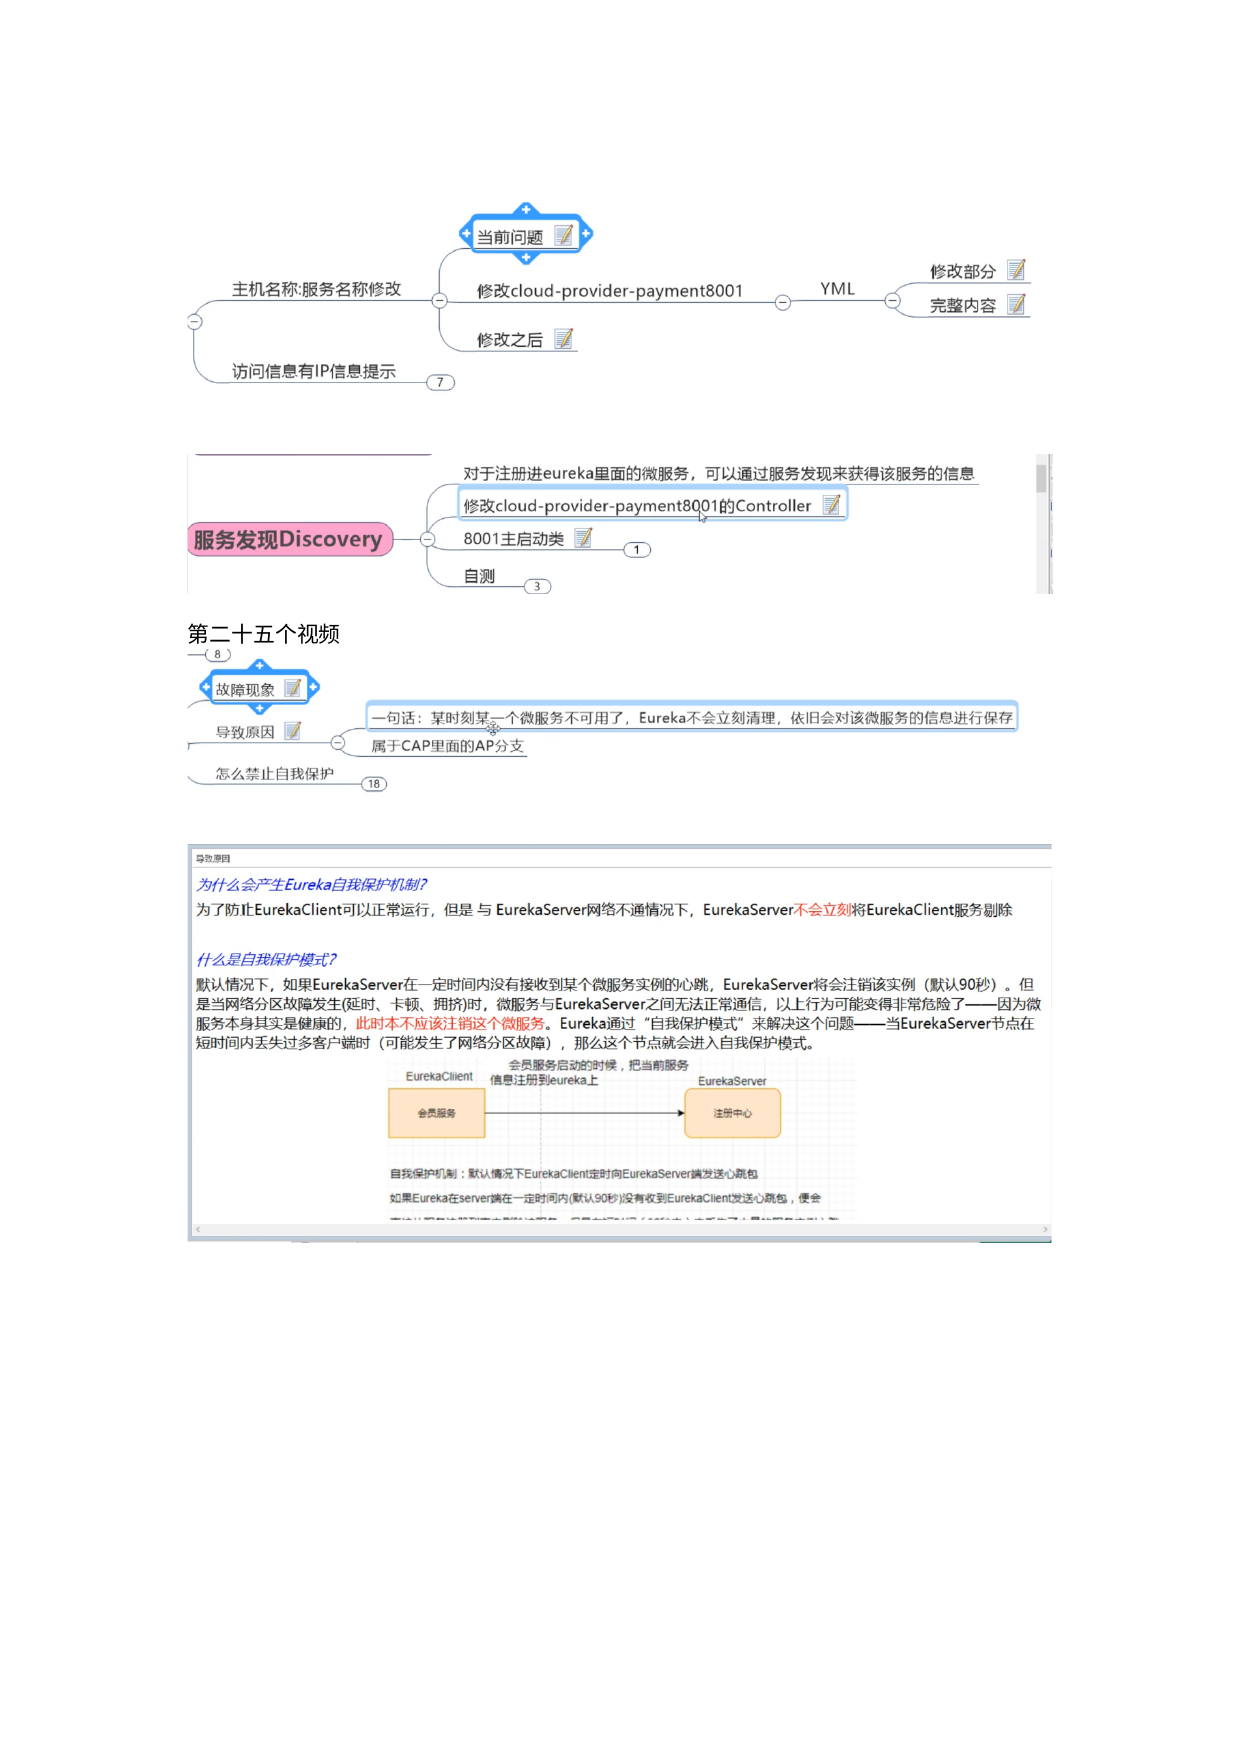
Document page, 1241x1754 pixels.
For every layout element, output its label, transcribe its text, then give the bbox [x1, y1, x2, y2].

picture [187, 844, 1052, 1243]
text 第二十五个视频 [187, 617, 1053, 649]
picture [187, 649, 1053, 816]
picture [187, 454, 1053, 594]
picture [187, 162, 1050, 443]
